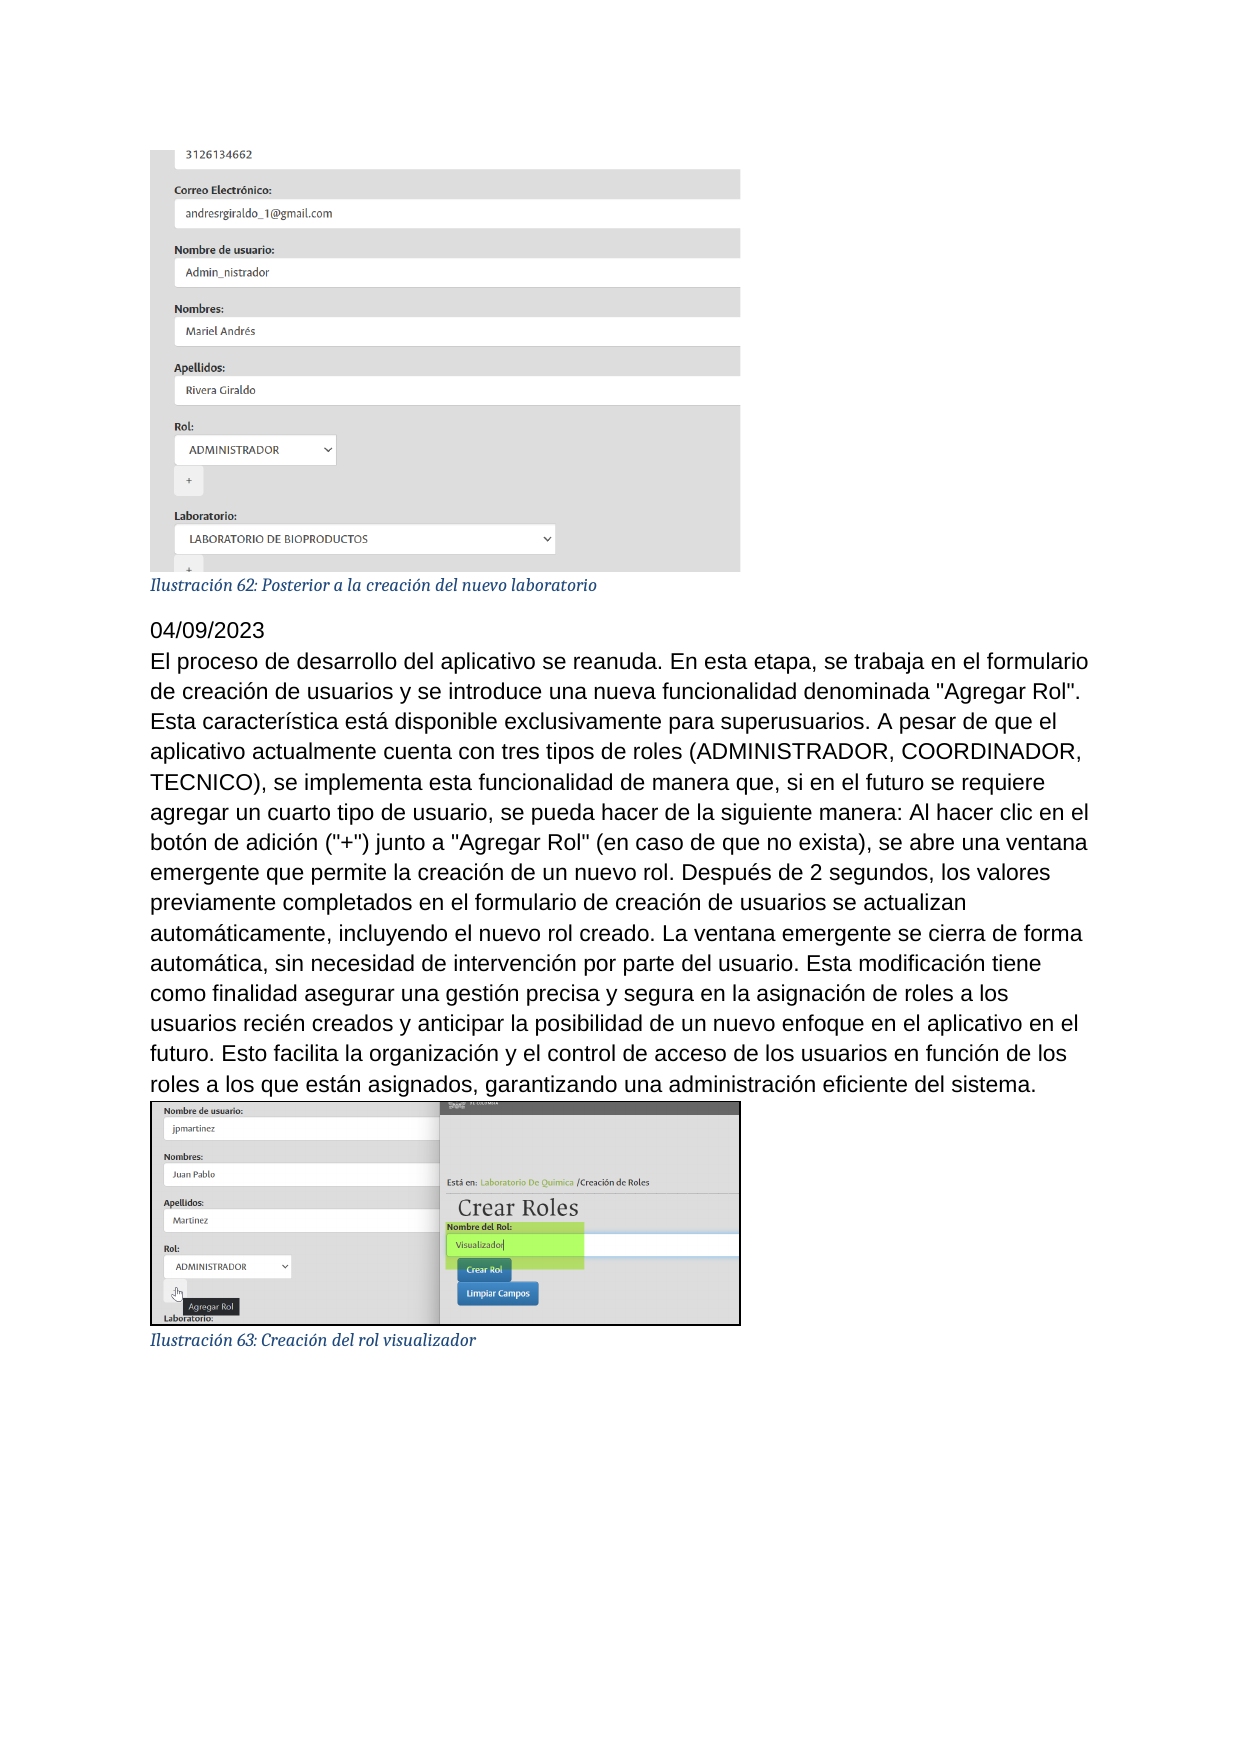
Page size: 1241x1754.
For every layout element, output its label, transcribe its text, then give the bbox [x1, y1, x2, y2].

text Ilustración 63: Creación del rol visualizador [150, 1329, 1090, 1351]
picture [152, 1102, 739, 1324]
text Ilustración 62: Posterior a la creación del nuevo laboratorio [150, 575, 1090, 597]
picture [150, 150, 741, 572]
text El proceso de desarrollo del aplicativo se reanuda. En esta etapa, se trabaja en el formulario de creación de usuarios y se introduce una nueva funcionalidad denominada "Agregar Rol". Esta característica está disponible exclusivamente para superusuarios. A pesar de que el aplicativo actualmente cuenta con tres tipos de roles (ADMINISTRADOR, COORDINADOR, TECNICO), se implementa esta funcionalidad de manera que, si en el futuro se requiere agregar un cuarto tipo de usuario, se pueda hacer de la siguiente manera: Al hacer clic en el botón de adición ("+") junto a "Agregar Rol" (en caso de que no exista), se abre una ventana emergente que permite la creación de un nuevo rol. Después de 2 segundos, los valores previamente completados en el formulario de creación de usuarios se actualizan automáticamente, incluyendo el nuevo rol creado. La ventana emergente se cierra de forma automática, sin necesidad de intervención por parte del usuario. Esta modificación tiene como finalidad asegurar una gestión precisa y segura en la asignación de roles a los usuarios recién creados y anticipar la posibilidad de un nuevo enfoque en el aplicativo en el futuro. Esto facilita la organización y el control de acceso de los usuarios en función de los roles a los que están asignados, garantizando una administración eficiente del sistema. [150, 648, 1090, 1097]
text 04/09/2023 [150, 617, 1090, 644]
